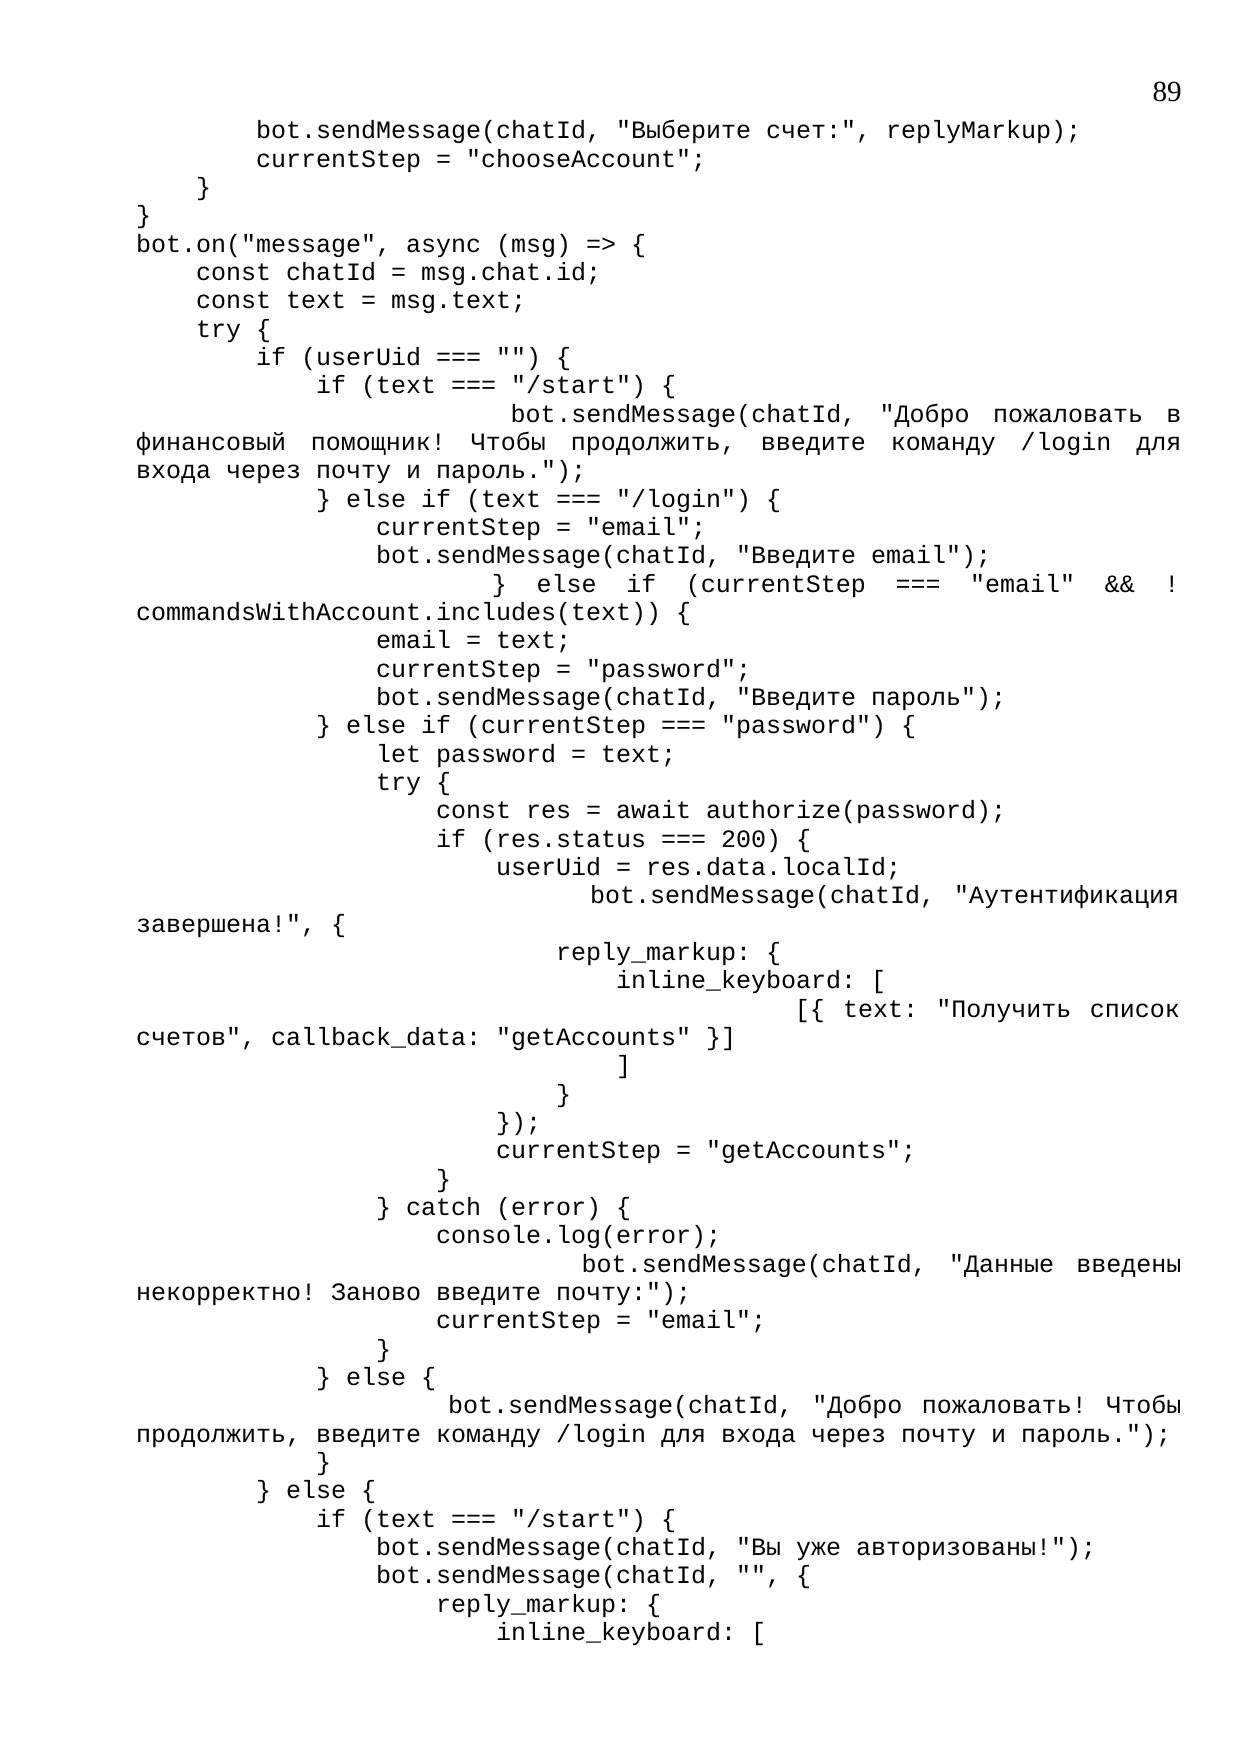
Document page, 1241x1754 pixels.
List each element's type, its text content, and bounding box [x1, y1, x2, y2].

text bot.sendMessage(chatId, "Вы уже авторизованы!"); [136, 1535, 1181, 1563]
text [{ text: "Получить список счетов", callback_data: "getAccounts" }] [136, 996, 1181, 1053]
text } [136, 203, 1181, 231]
text } else if (currentStep === "password") { [136, 713, 1181, 741]
text reply_markup: { [136, 1591, 1181, 1620]
text try { [136, 316, 1181, 345]
text if (text === "/start") { [136, 373, 1181, 401]
text }); [136, 1110, 1181, 1138]
text let password = text; [136, 741, 1181, 770]
text inline_keyboard: [ [136, 1620, 1181, 1648]
text try { [136, 770, 1181, 798]
text const res = await authorize(password); [136, 798, 1181, 826]
text reply_markup: { [136, 940, 1181, 968]
text bot.sendMessage(chatId, "Введите пароль"); [136, 685, 1181, 713]
text } [136, 1450, 1181, 1478]
text currentStep = "password"; [136, 656, 1181, 685]
text bot.sendMessage(chatId, "Выберите счет:", replyMarkup); [136, 118, 1181, 146]
text } else if (currentStep === "email" && !commandsWithAccount.includes(text)) { [136, 571, 1181, 628]
text } else { [136, 1365, 1181, 1393]
text } [136, 175, 1181, 203]
text email = text; [136, 628, 1181, 656]
text currentStep = "getAccounts"; [136, 1138, 1181, 1166]
text bot.sendMessage(chatId, "Добро пожаловать в финансовый помощник! Чтобы продолжить, введите команду /login для входа через почту и пароль."); [136, 401, 1181, 486]
text bot.sendMessage(chatId, "", { [136, 1563, 1181, 1591]
text console.log(error); [136, 1223, 1181, 1251]
text } [136, 1081, 1181, 1110]
text bot.sendMessage(chatId, "Добро пожаловать! Чтобы продолжить, введите команду /login для входа через почту и пароль."); [136, 1393, 1181, 1450]
text } catch (error) { [136, 1195, 1181, 1223]
text } else if (text === "/login") { [136, 486, 1181, 515]
text bot.sendMessage(chatId, "Аутентификация завершена!", { [136, 883, 1181, 940]
text } else { [136, 1478, 1181, 1506]
text bot.sendMessage(chatId, "Данные введены некорректно! Заново введите почту:"); [136, 1251, 1181, 1308]
text currentStep = "chooseAccount"; [136, 146, 1181, 175]
text currentStep = "email"; [136, 515, 1181, 543]
text bot.on("message", async (msg) => { [136, 231, 1181, 260]
text } [136, 1166, 1181, 1195]
text inline_keyboard: [ [136, 968, 1181, 996]
text ] [136, 1053, 1181, 1081]
text bot.sendMessage(chatId, "Введите email"); [136, 543, 1181, 571]
text if (res.status === 200) { [136, 826, 1181, 855]
text const text = msg.text; [136, 288, 1181, 316]
text userUid = res.data.localId; [136, 855, 1181, 883]
text if (userUid === "") { [136, 345, 1181, 373]
text if (text === "/start") { [136, 1506, 1181, 1535]
text } [136, 1336, 1181, 1365]
text currentStep = "email"; [136, 1308, 1181, 1336]
text const chatId = msg.chat.id; [136, 260, 1181, 288]
